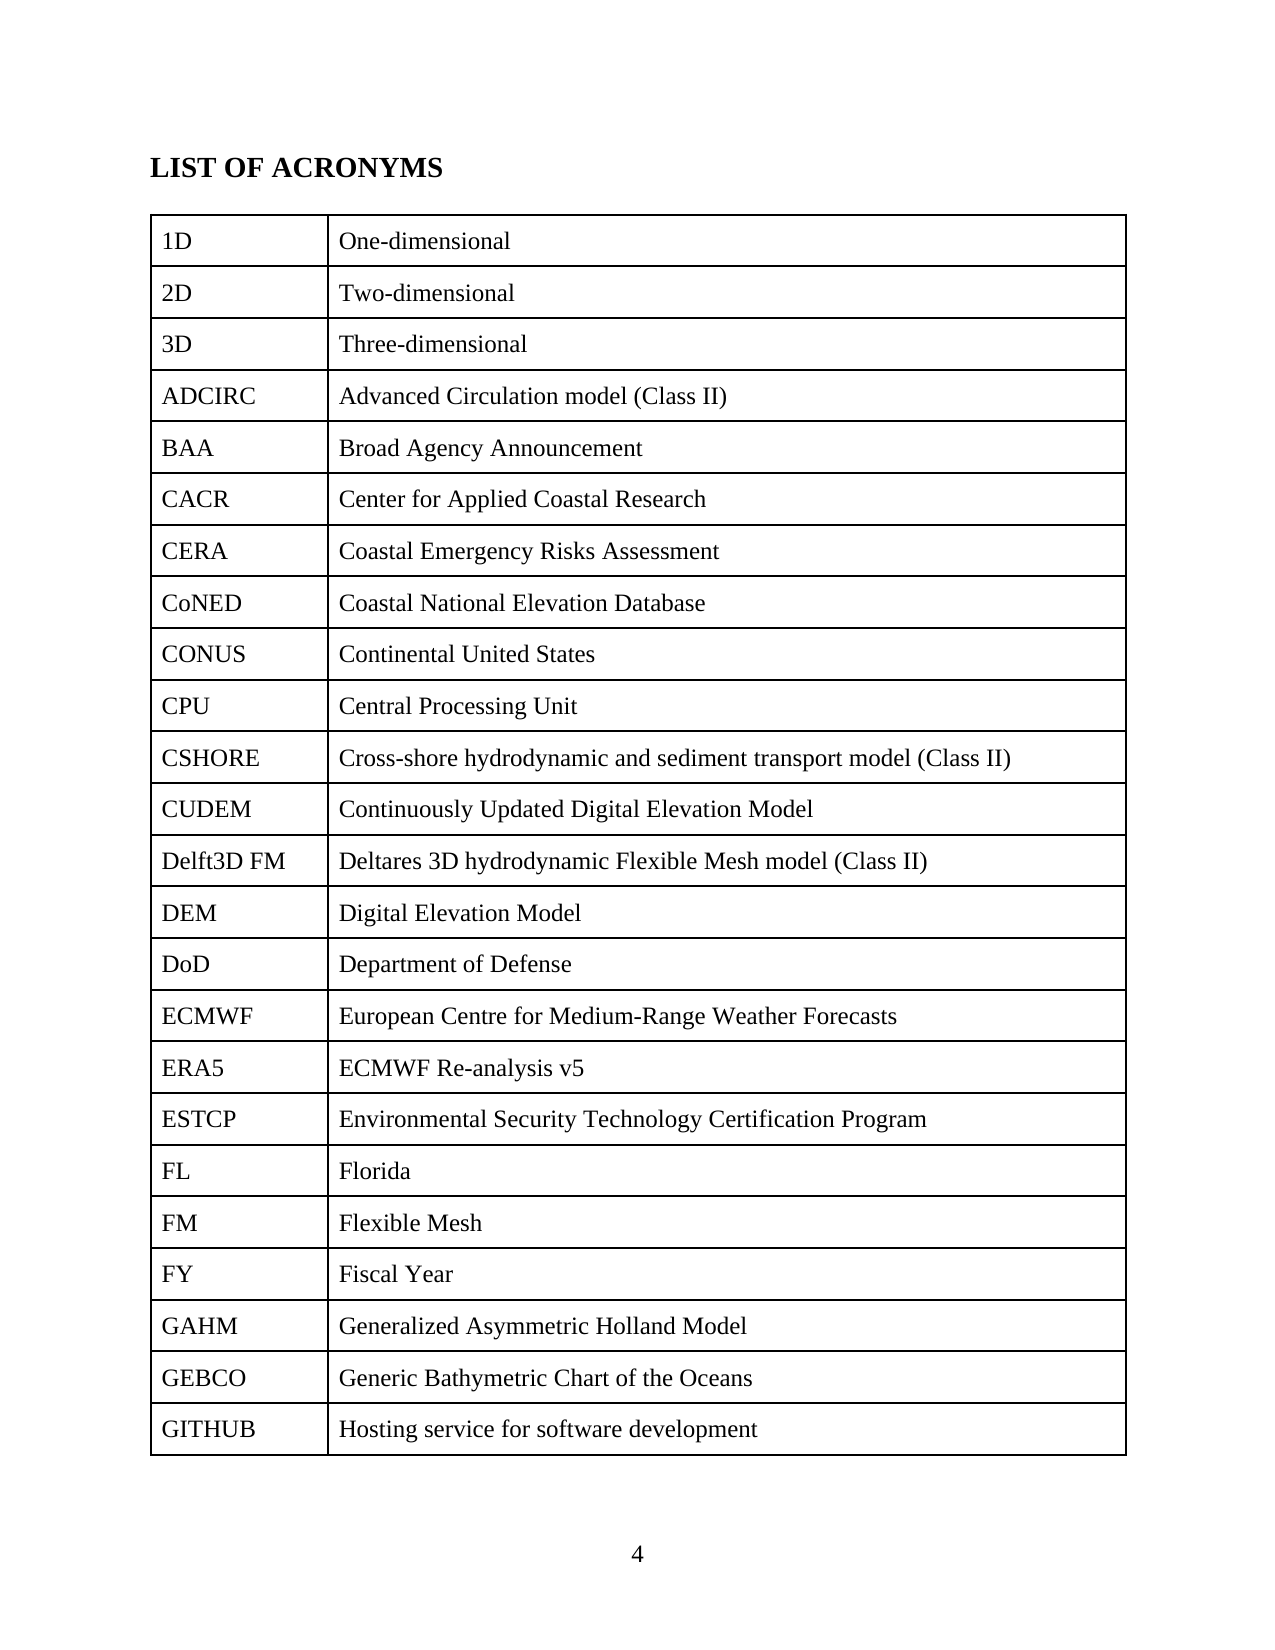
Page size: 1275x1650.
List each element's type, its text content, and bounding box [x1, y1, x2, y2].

table_cell DoD [152, 939, 327, 988]
table_cell Digital Elevation Model [329, 887, 1125, 937]
table_cell BAA [152, 422, 327, 472]
table_cell CPU [152, 681, 327, 730]
table_cell Flexible Mesh [329, 1197, 1125, 1247]
table_cell GAHM [152, 1301, 327, 1350]
table_cell CSHORE [152, 732, 327, 782]
table_cell 2D [152, 267, 327, 317]
table_cell European Centre for Medium-Range Weather Forecasts [329, 991, 1125, 1040]
table_cell Continuously Updated Digital Elevation Model [329, 784, 1125, 833]
table_cell Three-dimensional [329, 319, 1125, 368]
table_cell ECMWF Re-analysis v5 [329, 1042, 1125, 1092]
table_cell CERA [152, 526, 327, 575]
table_header One-dimensional [329, 216, 1125, 265]
table_cell CoNED [152, 577, 327, 627]
table_cell Two-dimensional [329, 267, 1125, 317]
table_cell GITHUB [152, 1404, 327, 1453]
table_cell Generic Bathymetric Chart of the Oceans [329, 1352, 1125, 1402]
table_cell Generalized Asymmetric Holland Model [329, 1301, 1125, 1350]
table_cell CUDEM [152, 784, 327, 833]
table_cell FM [152, 1197, 327, 1247]
table_cell Environmental Security Technology Certification Program [329, 1094, 1125, 1143]
table_cell ECMWF [152, 991, 327, 1040]
table_cell Department of Defense [329, 939, 1125, 988]
table_cell FL [152, 1146, 327, 1195]
table_cell FY [152, 1249, 327, 1298]
table_cell CONUS [152, 629, 327, 678]
table_cell ERA5 [152, 1042, 327, 1092]
table_cell ADCIRC [152, 371, 327, 420]
table_cell Broad Agency Announcement [329, 422, 1125, 472]
table_cell Continental United States [329, 629, 1125, 678]
table_cell Advanced Circulation model (Class II) [329, 371, 1125, 420]
table_cell CACR [152, 474, 327, 523]
table_cell GEBCO [152, 1352, 327, 1402]
table_cell Fiscal Year [329, 1249, 1125, 1298]
table_cell ESTCP [152, 1094, 327, 1143]
table_cell Florida [329, 1146, 1125, 1195]
text LIST OF ACRONYMS [150, 150, 1125, 183]
table_cell Cross-shore hydrodynamic and sediment transport model (Class II) [329, 732, 1125, 782]
table_cell Central Processing Unit [329, 681, 1125, 730]
table_cell Coastal Emergency Risks Assessment [329, 526, 1125, 575]
table_cell Coastal National Elevation Database [329, 577, 1125, 627]
table_cell Delft3D FM [152, 836, 327, 885]
table_cell Deltares 3D hydrodynamic Flexible Mesh model (Class II) [329, 836, 1125, 885]
table_cell Center for Applied Coastal Research [329, 474, 1125, 523]
table_header 1D [152, 216, 327, 265]
table_cell DEM [152, 887, 327, 937]
table_cell 3D [152, 319, 327, 368]
table_cell Hosting service for software development [329, 1404, 1125, 1453]
